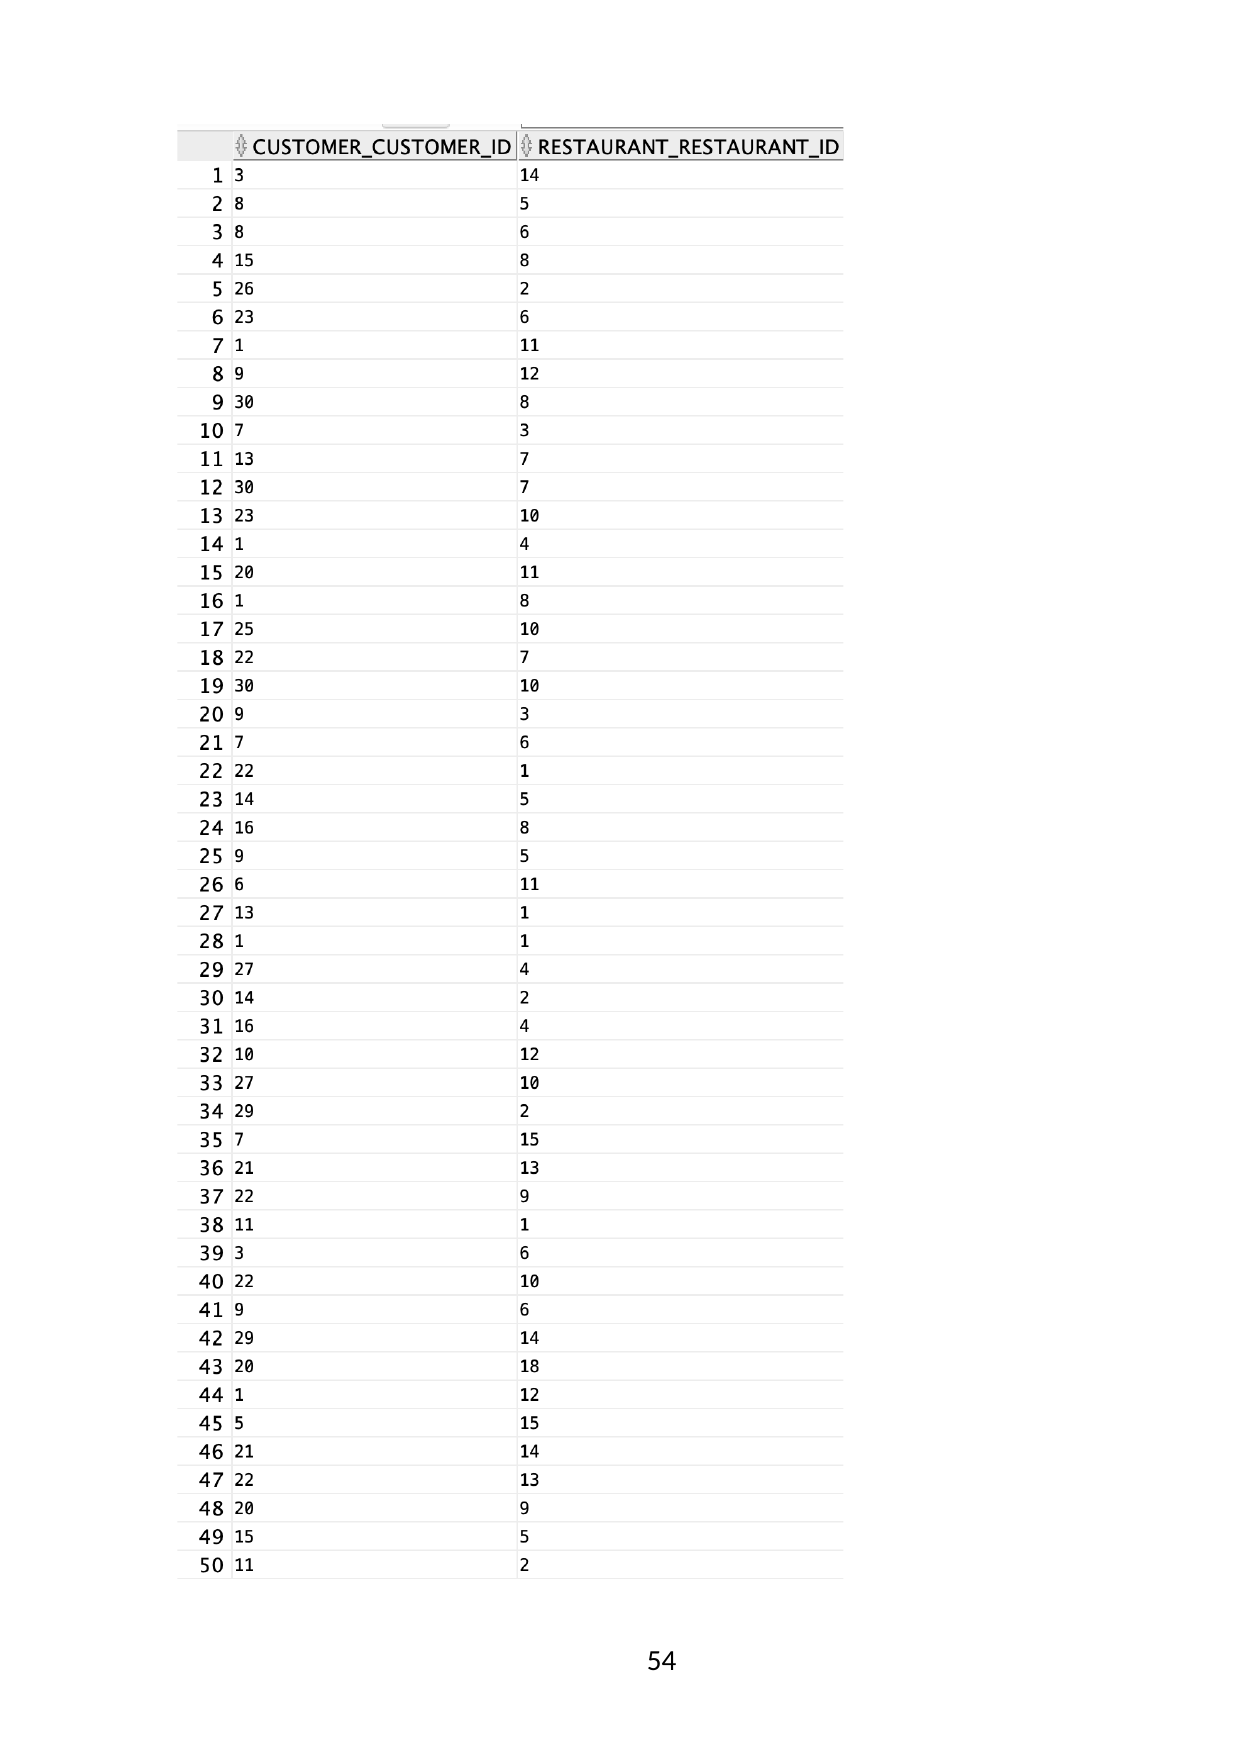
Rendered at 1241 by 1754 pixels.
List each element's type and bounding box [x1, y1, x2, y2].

picture [177, 124, 844, 1579]
